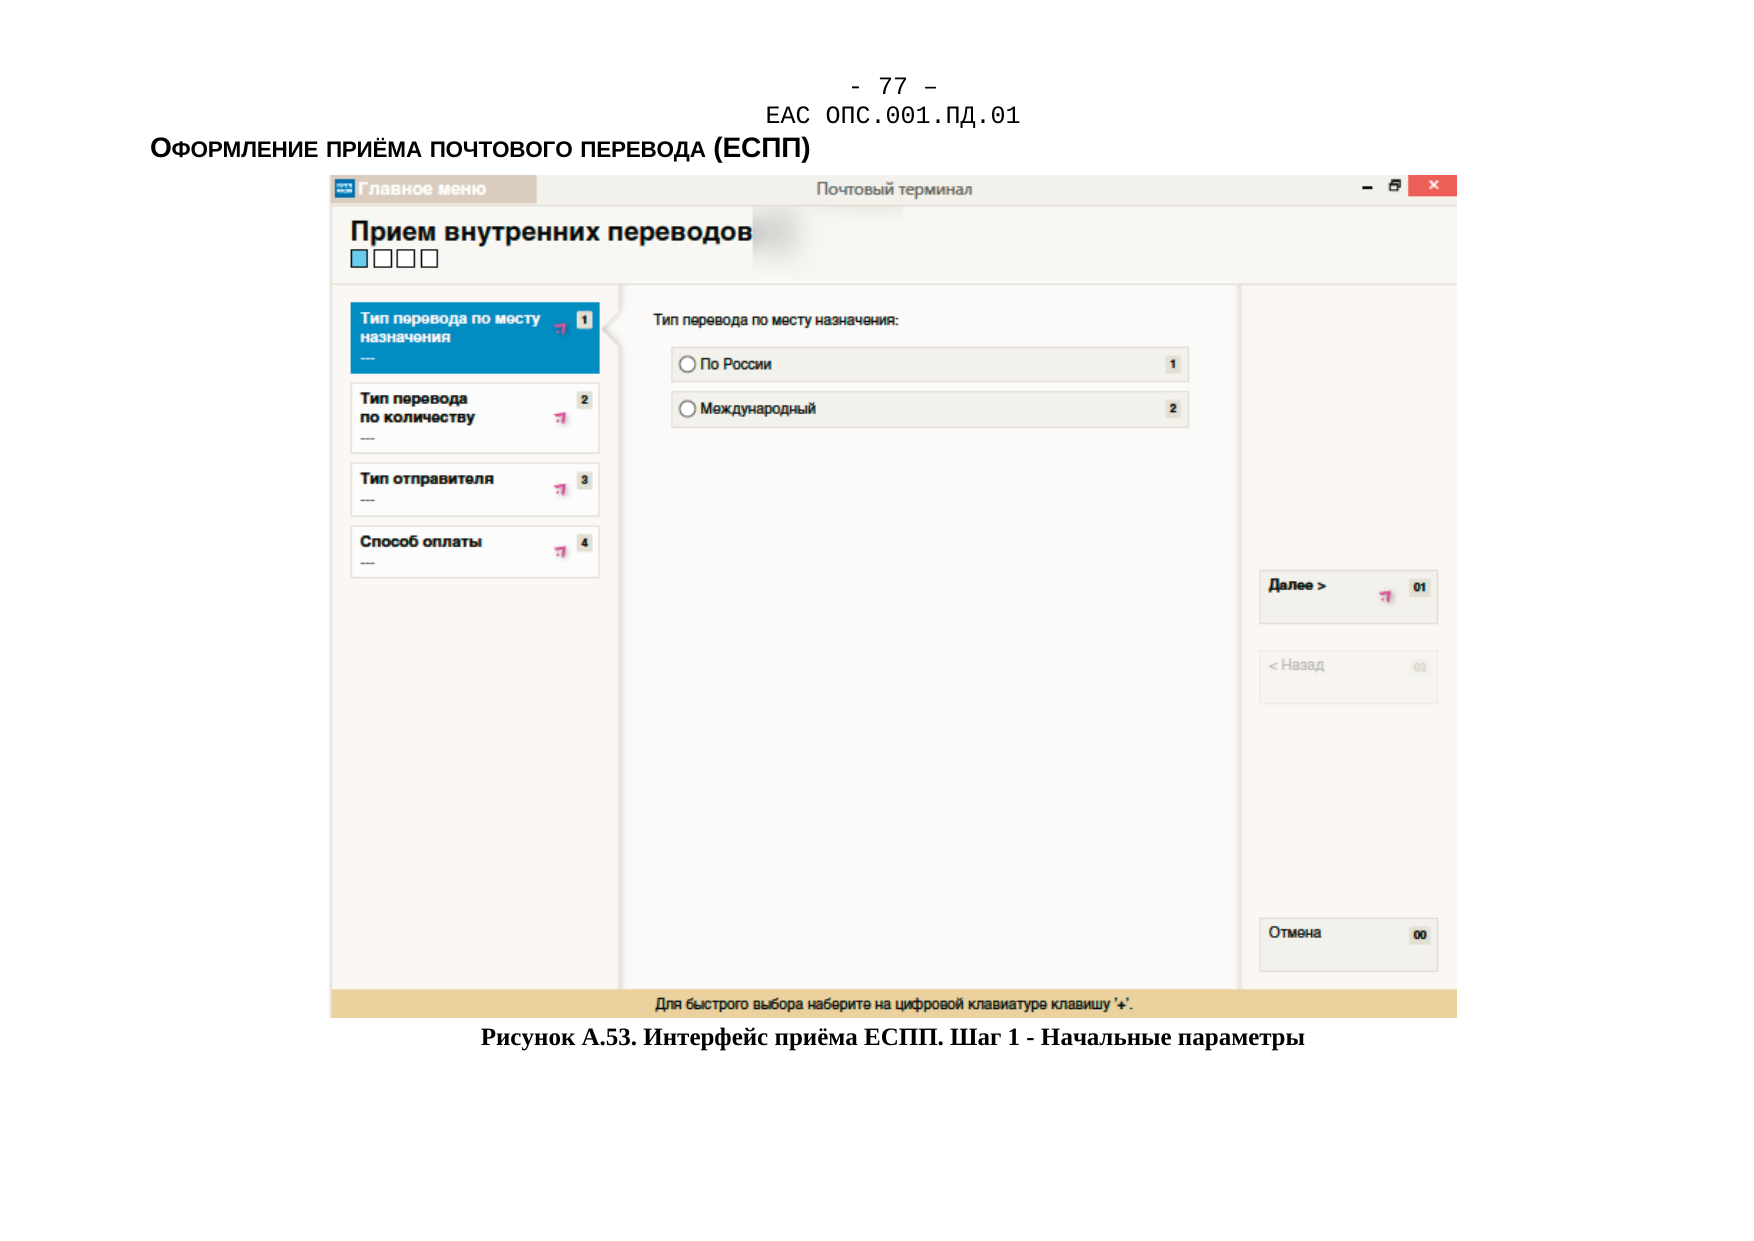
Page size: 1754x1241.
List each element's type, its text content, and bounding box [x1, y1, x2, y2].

picture [328, 175, 1457, 1018]
text Оформление приёма почтового перевода (ЕСПП) [150, 131, 1636, 163]
text Рисунок А.53. Интерфейс приёма ЕСПП. Шаг 1 - Начальные параметры [150, 1022, 1636, 1051]
